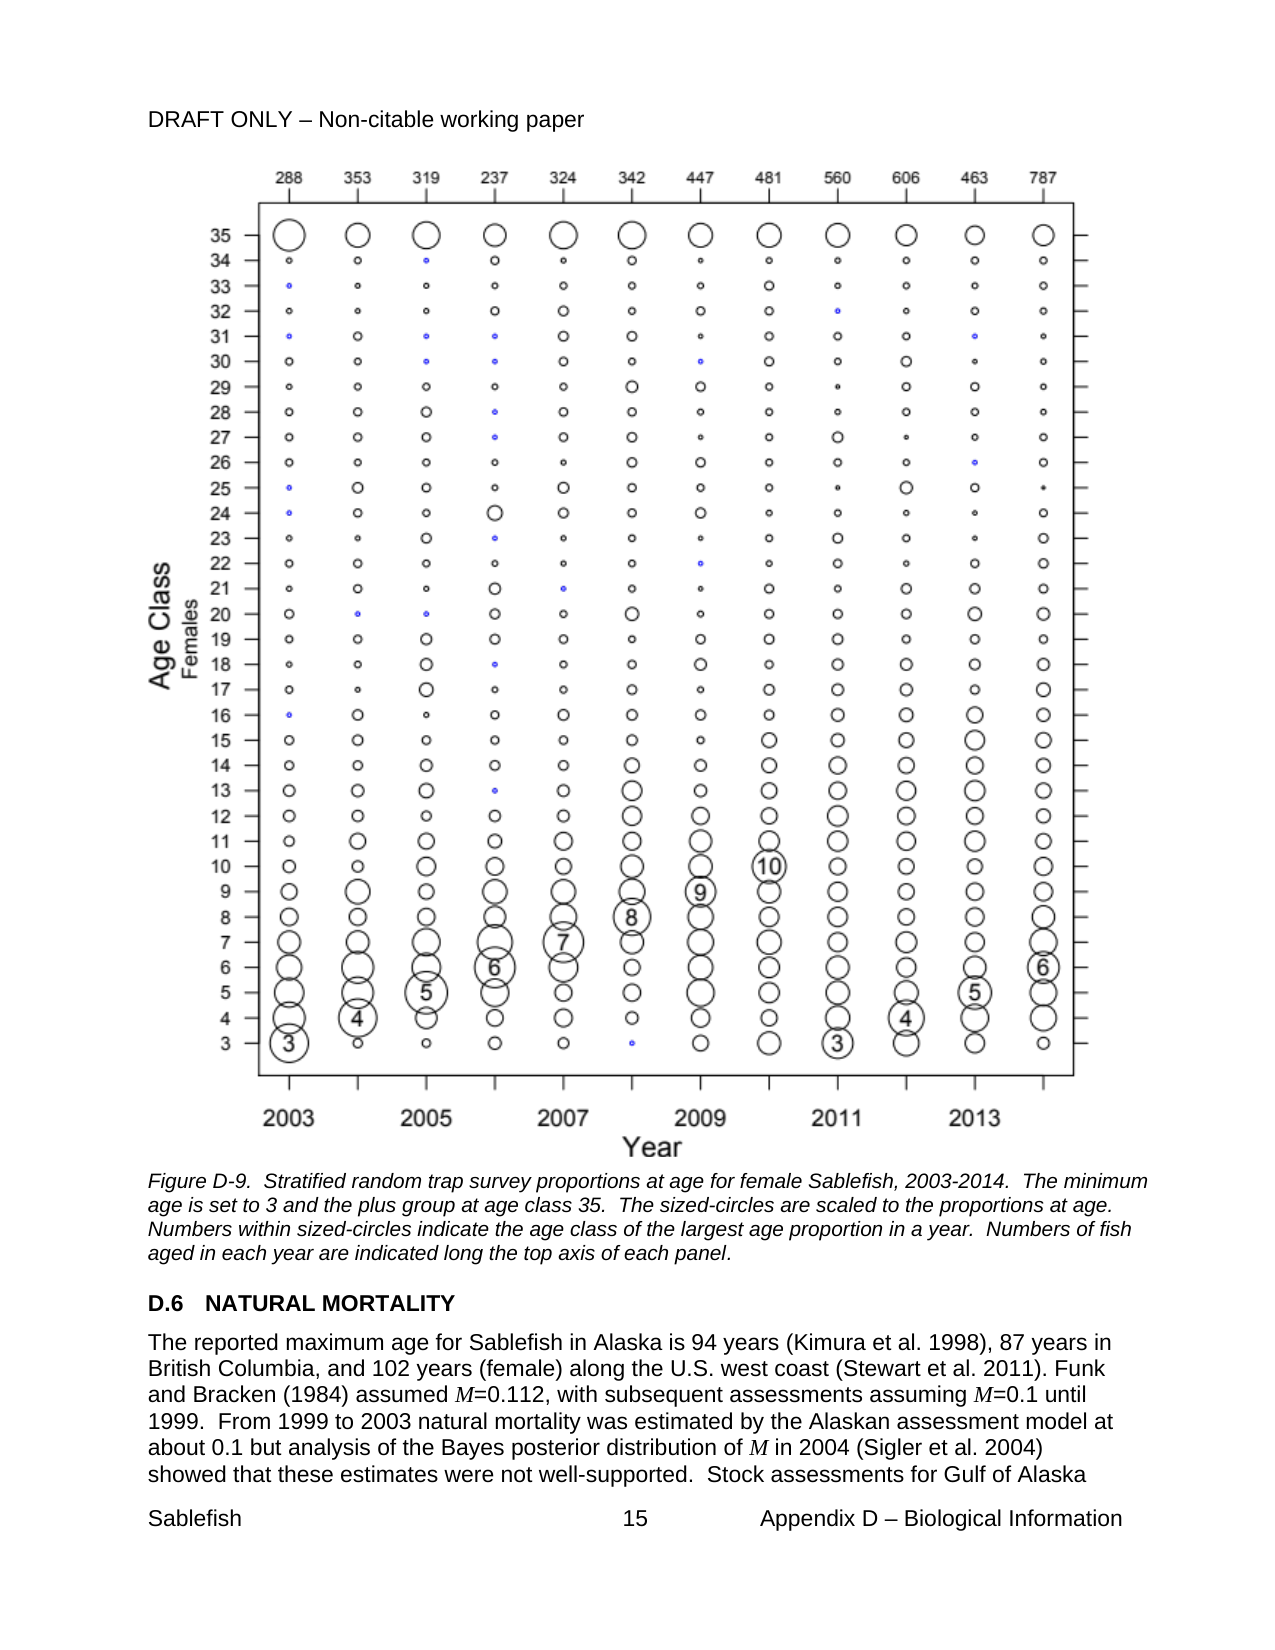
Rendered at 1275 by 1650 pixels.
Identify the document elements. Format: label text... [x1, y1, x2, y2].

text Figure D-9. Stratified random trap survey proportions at age for female Sablefish, 2003-2014. The minimum age is set to 3 and the plus group at age class 35. The sized-circles are scaled to the proportions at age. Numbers within sized-circles indicate the age class of the largest age proportion in a year. Numbers of fish aged in each year are indicated long the top axis of each panel. [148, 1169, 1151, 1265]
subtitle Natural Mortality [148, 1290, 1127, 1316]
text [148, 1328, 1127, 1487]
